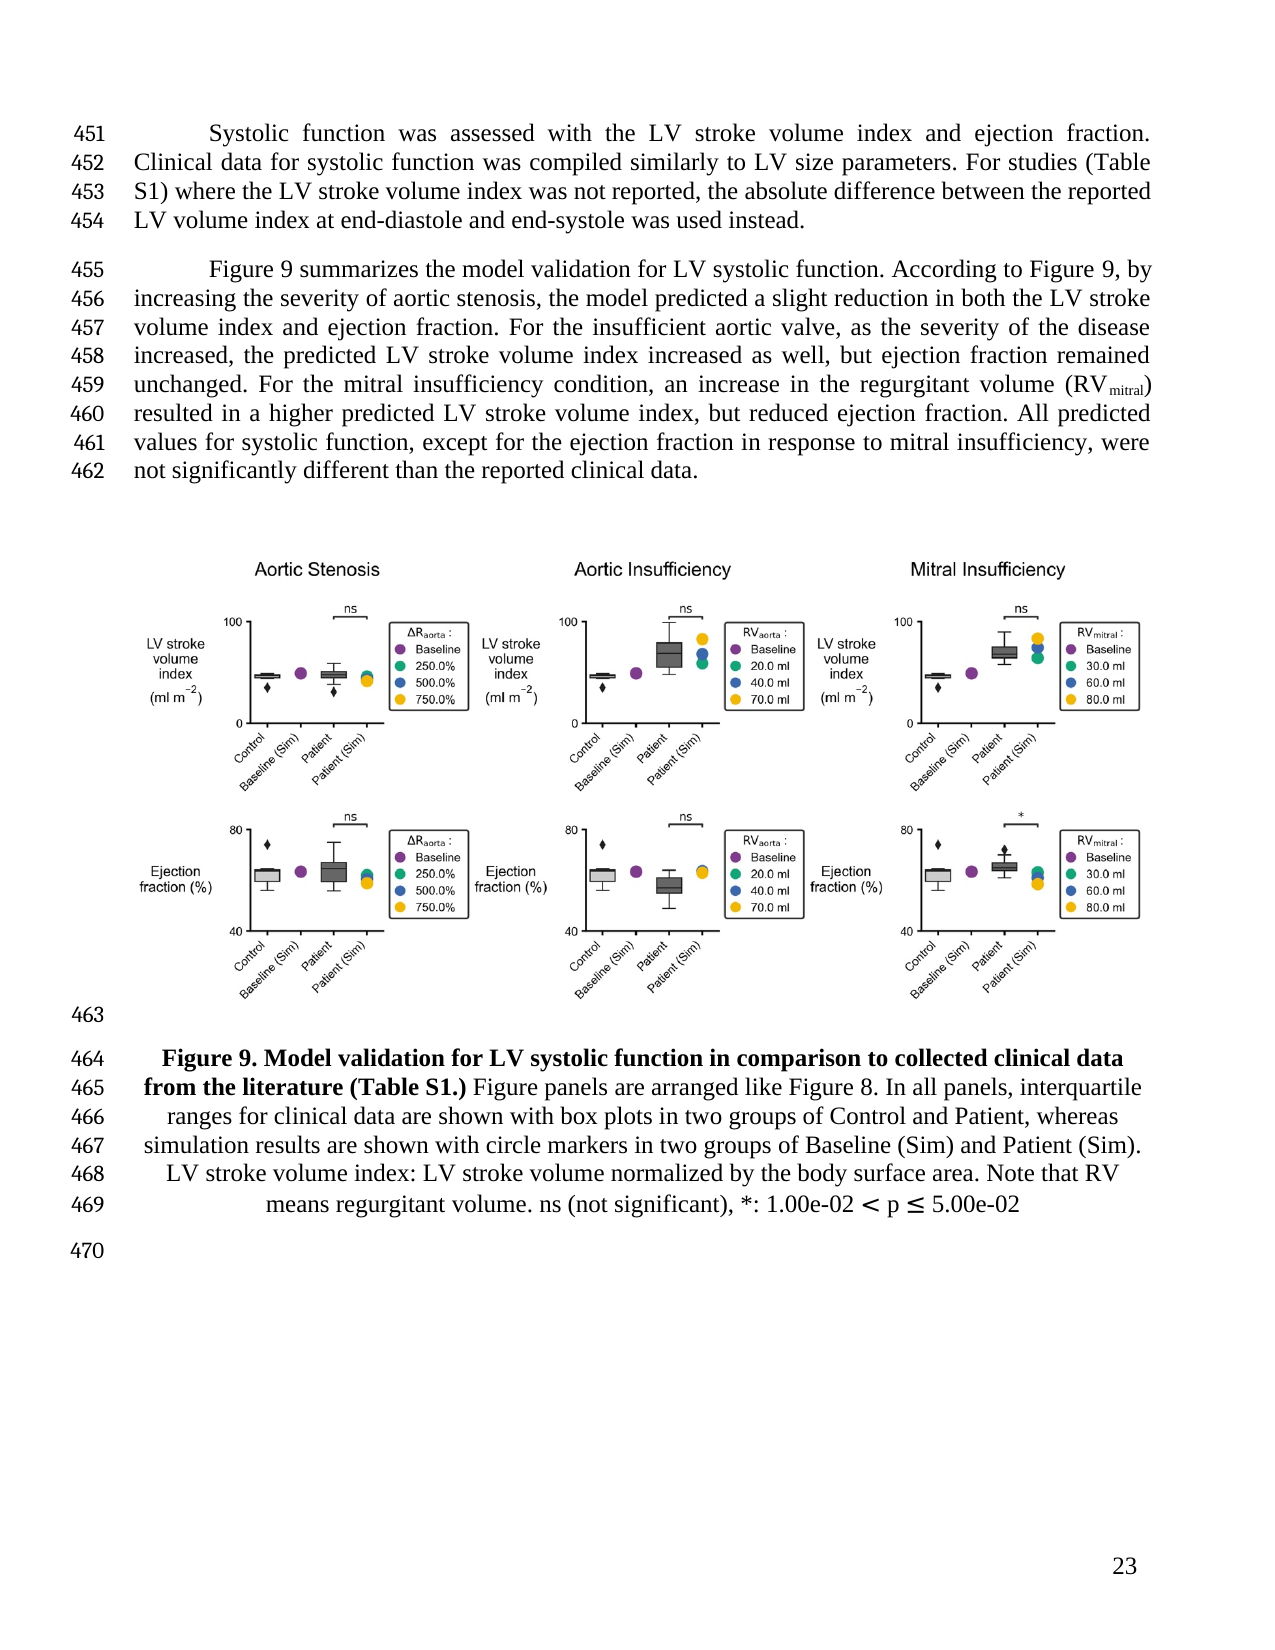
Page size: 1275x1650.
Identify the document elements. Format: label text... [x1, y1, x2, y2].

picture [133, 505, 1152, 1023]
